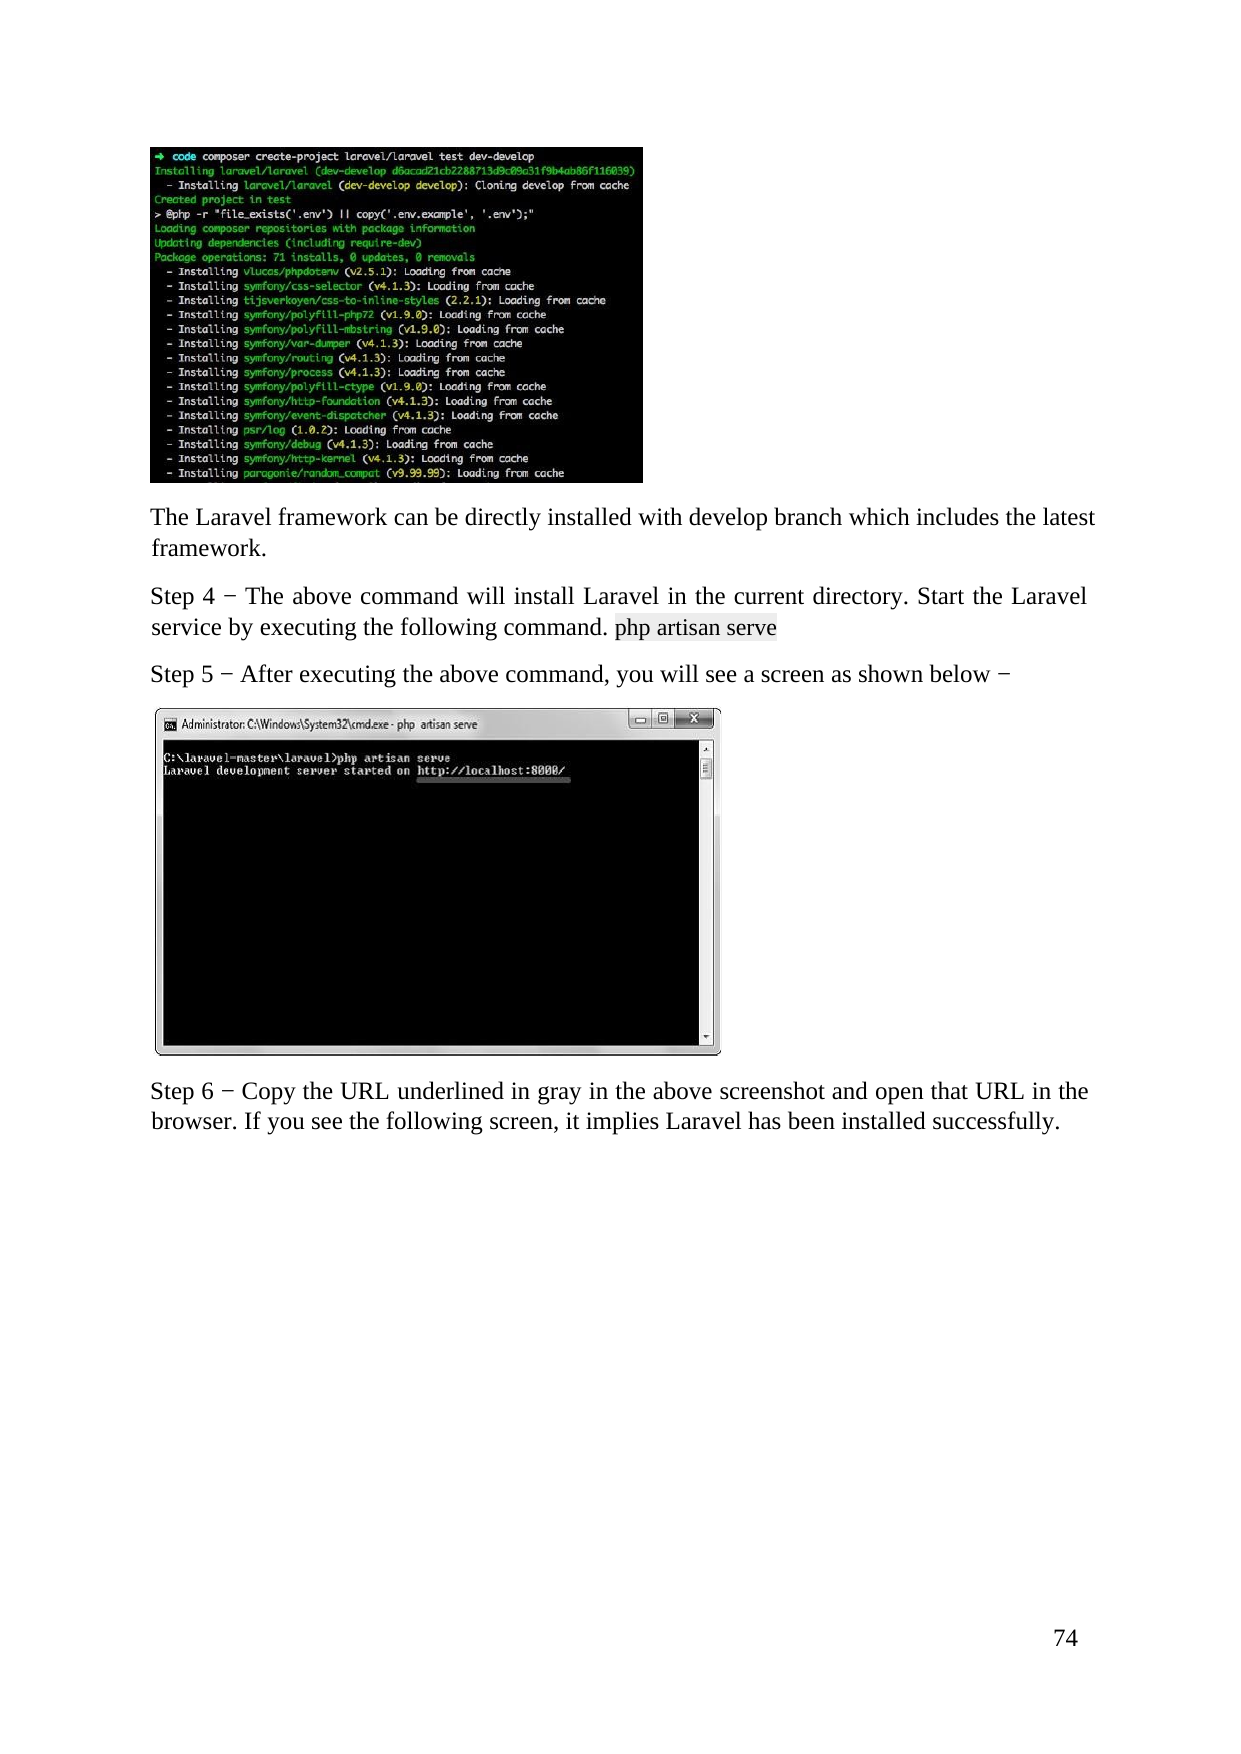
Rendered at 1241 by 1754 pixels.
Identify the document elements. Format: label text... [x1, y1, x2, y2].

text The Laravel framework can be directly installed with develop branch which includes the latest framework. [150, 502, 1132, 562]
picture [153, 706, 722, 1056]
text Step 5 − After executing the above command, you will see a screen as shown below − [150, 659, 1132, 688]
text Step 4 − The above command will install Laravel in the current directory. Start the Laravel service by executing the following command. php artisan serve [150, 581, 1132, 641]
picture [150, 147, 643, 483]
